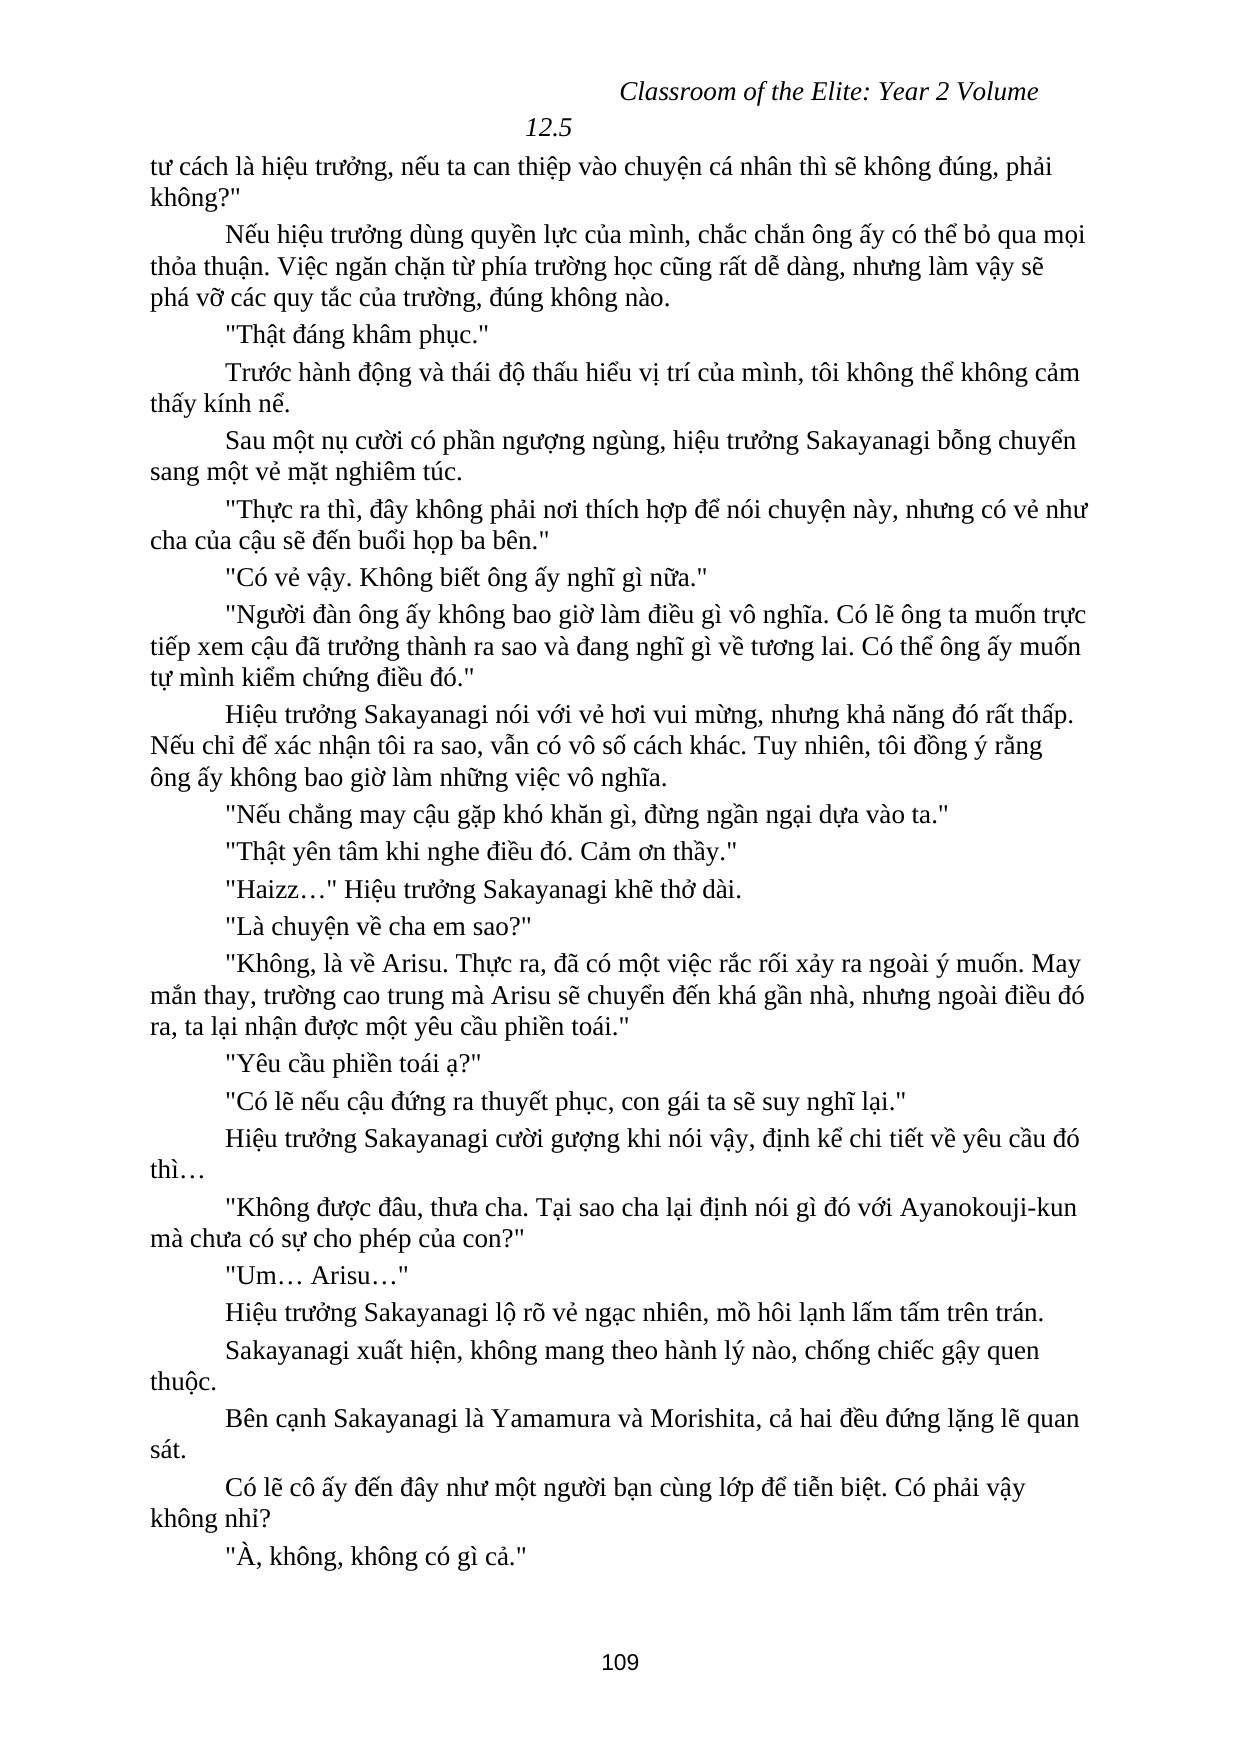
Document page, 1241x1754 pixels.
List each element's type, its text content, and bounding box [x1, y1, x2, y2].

text "Người đàn ông ấy không bao giờ làm điều gì vô nghĩa. Có lẽ ông ta muốn trực tiếp xem cậu đã trưởng thành ra sao và đang nghĩ gì về tương lai. Có thể ông ấy muốn tự mình kiểm chứng điều đó." [150, 599, 1090, 692]
text Có lẽ cô ấy đến đây như một người bạn cùng lớp để tiễn biệt. Có phải vậy không nhỉ? [150, 1471, 1090, 1533]
text "Có vẻ vậy. Không biết ông ấy nghĩ gì nữa." [150, 561, 1090, 592]
text "Thật đáng khâm phục." [150, 318, 1090, 349]
text "Không, là về Arisu. Thực ra, đã có một việc rắc rối xảy ra ngoài ý muốn. May mắn thay, trường cao trung mà Arisu sẽ chuyển đến khá gần nhà, nhưng ngoài điều đó ra, ta lại nhận được một yêu cầu phiền toái." [150, 948, 1090, 1041]
text Hiệu trưởng Sakayanagi cười gượng khi nói vậy, định kể chi tiết về yêu cầu đó thì… [150, 1122, 1090, 1184]
text "Yêu cầu phiền toái ạ?" [150, 1047, 1090, 1078]
text "À, không, không có gì cả." [150, 1539, 1090, 1571]
text Nếu hiệu trưởng dùng quyền lực của mình, chắc chắn ông ấy có thể bỏ qua mọi thỏa thuận. Việc ngăn chặn từ phía trường học cũng rất dễ dàng, nhưng làm vậy sẽ phá vỡ các quy tắc của trường, đúng không nào. [150, 218, 1090, 312]
text Sakayanagi xuất hiện, không mang theo hành lý nào, chống chiếc gậy quen thuộc. [150, 1334, 1090, 1396]
text Hiệu trưởng Sakayanagi lộ rõ vẻ ngạc nhiên, mồ hôi lạnh lấm tấm trên trán. [150, 1297, 1090, 1328]
text Bên cạnh Sakayanagi là Yamamura và Morishita, cả hai đều đứng lặng lẽ quan sát. [150, 1402, 1090, 1465]
text "Nếu chẳng may cậu gặp khó khăn gì, đừng ngần ngại dựa vào ta." [150, 798, 1090, 829]
text "Có lẽ nếu cậu đứng ra thuyết phục, con gái ta sẽ suy nghĩ lại." [150, 1085, 1090, 1116]
text "Không được đâu, thưa cha. Tại sao cha lại định nói gì đó với Ayanokouji-kun mà chưa có sự cho phép của con?" [150, 1191, 1090, 1253]
text "Là chuyện về cha em sao?" [150, 910, 1090, 941]
text Trước hành động và thái độ thấu hiểu vị trí của mình, tôi không thể không cảm thấy kính nể. [150, 356, 1090, 418]
text Sau một nụ cười có phần ngượng ngùng, hiệu trưởng Sakayanagi bỗng chuyển sang một vẻ mặt nghiêm túc. [150, 424, 1090, 486]
text Hiệu trưởng Sakayanagi nói với vẻ hơi vui mừng, nhưng khả năng đó rất thấp. Nếu chỉ để xác nhận tôi ra sao, vẫn có vô số cách khác. Tuy nhiên, tôi đồng ý rằng ông ấy không bao giờ làm những việc vô nghĩa. [150, 698, 1090, 792]
text "Thật yên tâm khi nghe điều đó. Cảm ơn thầy." [150, 835, 1090, 867]
text "Um… Arisu…" [150, 1259, 1090, 1290]
text "Haizz…" Hiệu trưởng Sakayanagi khẽ thở dài. [150, 873, 1090, 904]
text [150, 150, 1090, 212]
text "Thực ra thì, đây không phải nơi thích hợp để nói chuyện này, nhưng có vẻ như cha của cậu sẽ đến buổi họp ba bên." [150, 493, 1090, 555]
